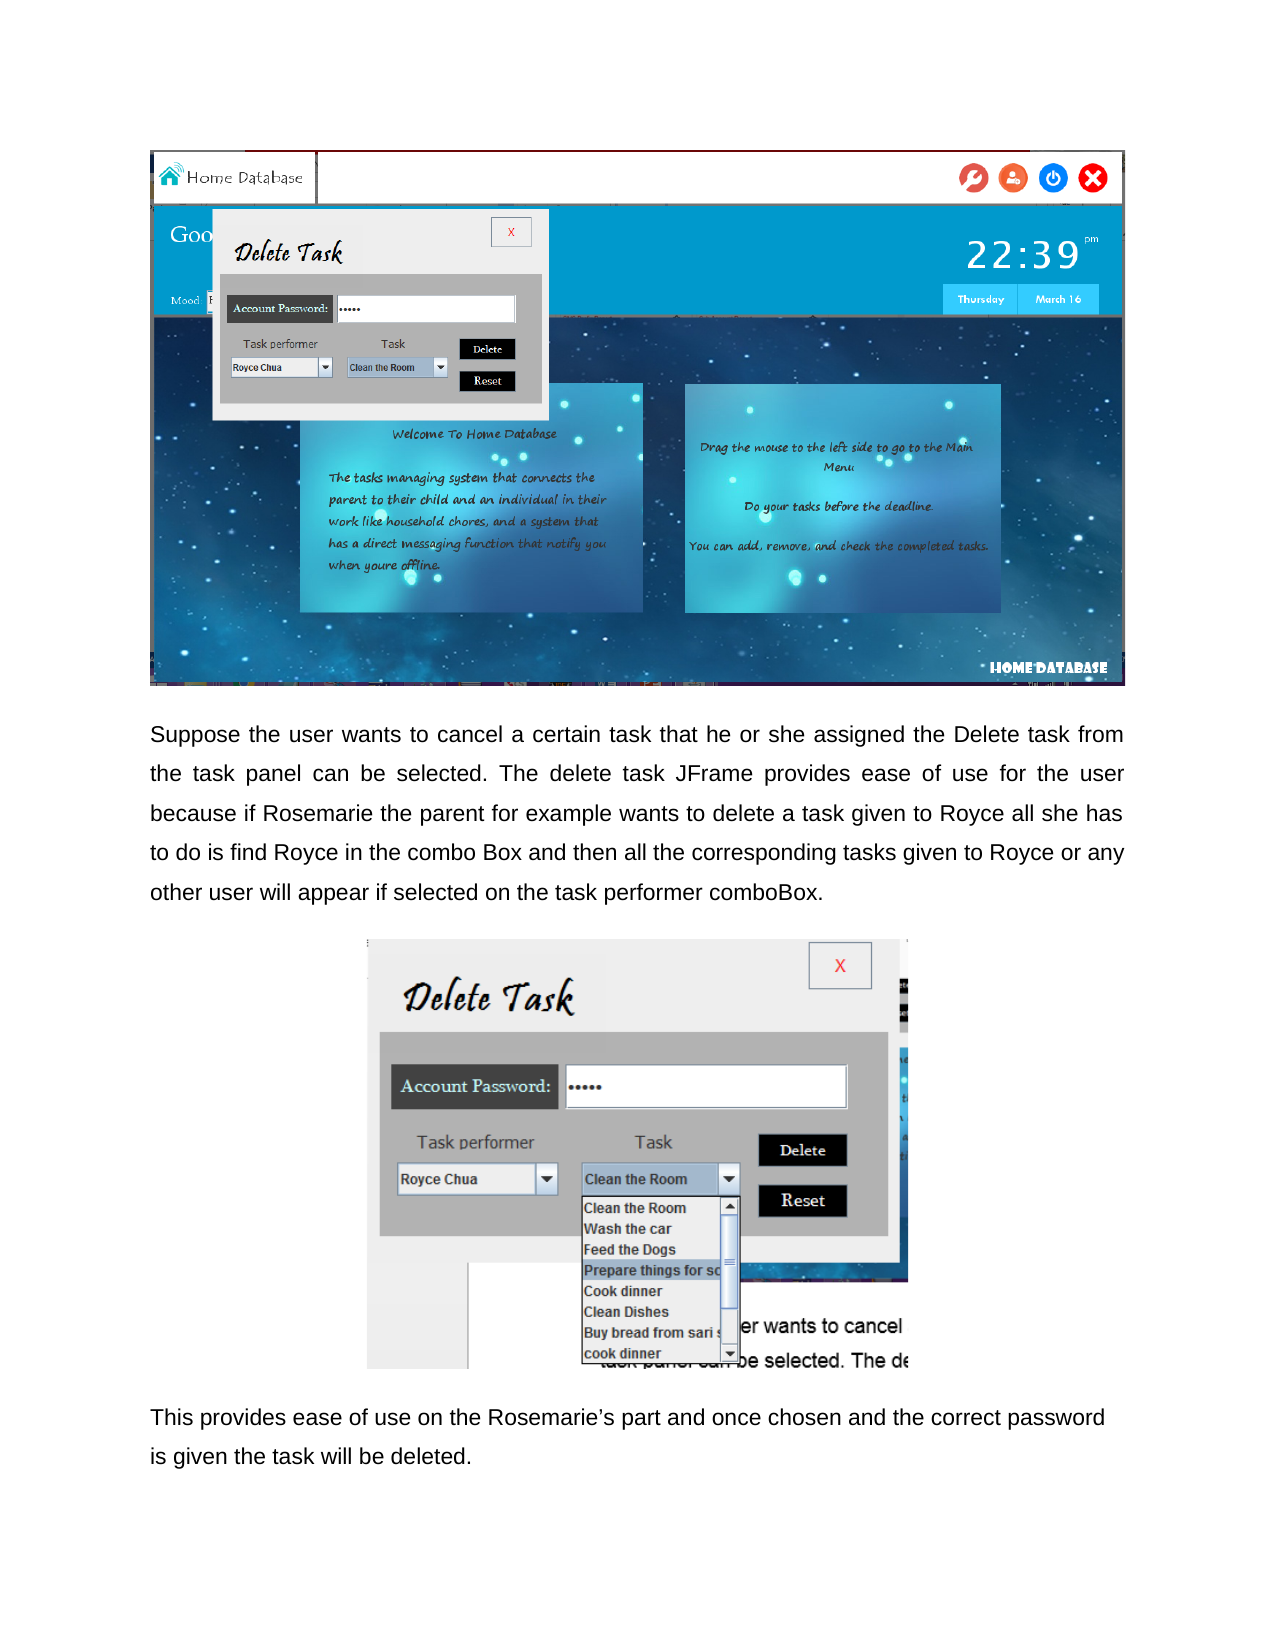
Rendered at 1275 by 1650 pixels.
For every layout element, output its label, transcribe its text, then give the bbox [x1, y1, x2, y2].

text This provides ease of use on the Rosemarie’s part and once chosen and the correct password is given the task will be deleted. [150, 1403, 1125, 1469]
text Suppose the user wants to cancel a certain task that he or she assigned the Delete task from the task panel can be selected. The delete task JFrame provides ease of use for the user because if Rosemarie the parent for example wants to delete a task given to Royce all she has to do is find Royce in the combo Box and then all the corresponding tasks given to Royce or any other user will appear if selected on the task performer comboBox. [150, 721, 1125, 905]
picture [150, 150, 1125, 686]
picture [366, 939, 909, 1369]
